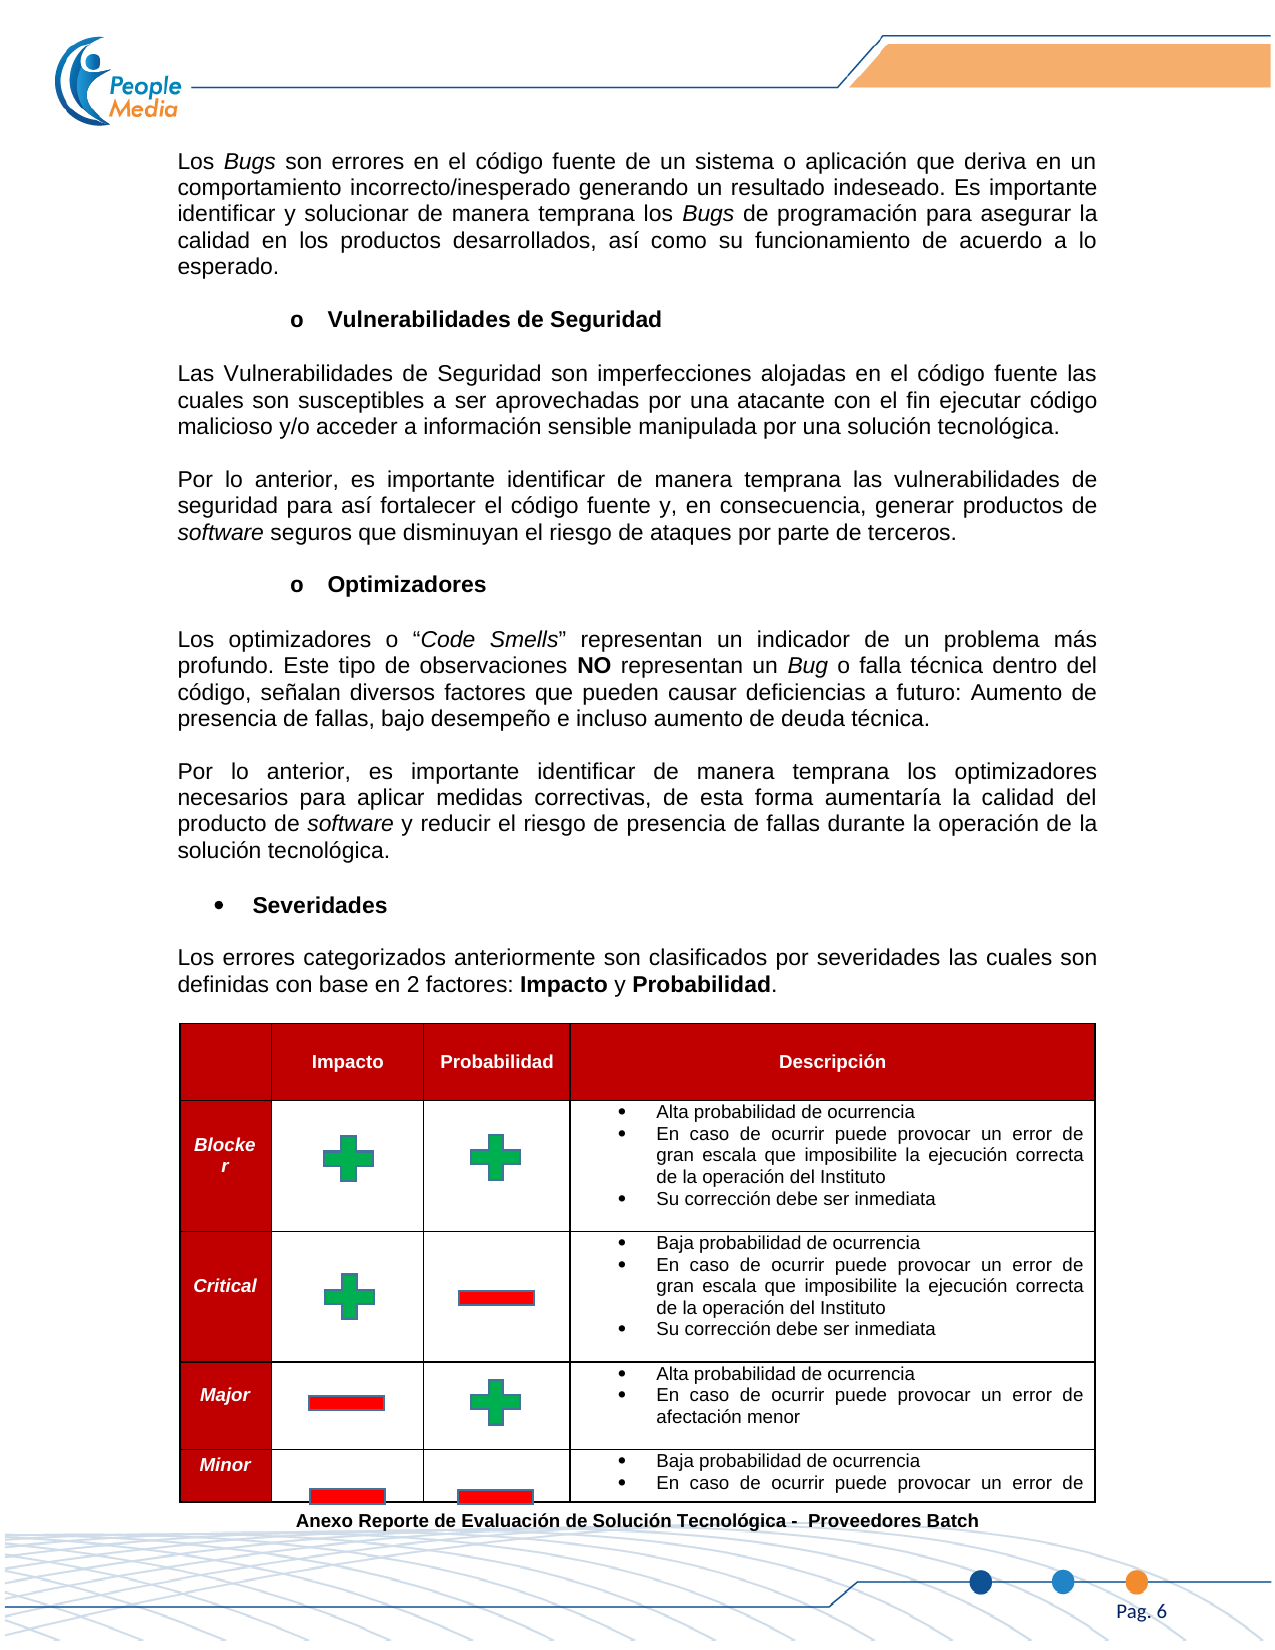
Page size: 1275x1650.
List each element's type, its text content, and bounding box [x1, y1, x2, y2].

table_cell [272, 1101, 423, 1231]
table_cell Alta probabilidad de ocurrencia En caso de ocurrir puede provocar un error de gran escala que imposibilite la ejecución correcta de la operación del Instituto Su corrección debe ser inmediata [571, 1101, 1094, 1231]
table_header [181, 1024, 271, 1100]
table_cell Major [181, 1363, 271, 1449]
table_header Impacto [272, 1024, 423, 1100]
text Por lo anterior, es importante identificar de manera temprana las vulnerabilidades de seguridad para así fortalecer el código fuente y, en consecuencia, generar productos de software seguros que disminuyan el riesgo de ataques por parte de terceros. [177, 466, 1098, 545]
text Los Bugs son errores en el código fuente de un sistema o aplicación que deriva en un comportamiento incorrecto/inesperado generando un resultado indeseado. Es importante identificar y solucionar de manera temprana los Bugs de programación para asegurar la calidad en los productos desarrollados, así como su funcionamiento de acuerdo a lo esperado. [177, 148, 1098, 279]
text Los errores categorizados anteriormente son clasificados por severidades las cuales son definidas con base en 2 factores: Impacto y Probabilidad. [177, 944, 1098, 997]
table_cell [272, 1450, 423, 1501]
list Severidades [215, 892, 1098, 918]
table_cell Minor [181, 1450, 271, 1501]
table_header Descripción [571, 1024, 1094, 1100]
table_cell [424, 1232, 569, 1361]
text Las Vulnerabilidades de Seguridad son imperfecciones alojadas en el código fuente las cuales son susceptibles a ser aprovechadas por una atacante con el fin ejecutar código malicioso y/o acceder a información sensible manipulada por una solución tecnológica. [177, 360, 1098, 439]
text Los optimizadores o “Code Smells” representan un indicador de un problema más profundo. Este tipo de observaciones NO representan un Bug o falla técnica dentro del código, señalan diversos factores que pueden causar deficiencias a futuro: Aumento de presencia de fallas, bajo desempeño e incluso aumento de deuda técnica. [177, 626, 1098, 731]
table_cell [424, 1450, 569, 1501]
table_cell Alta probabilidad de ocurrencia En caso de ocurrir puede provocar un error de afectación menor [571, 1363, 1094, 1449]
table_cell Baja probabilidad de ocurrencia En caso de ocurrir puede provocar un error de gran escala que imposibilite la ejecución correcta de la operación del Instituto Su corrección debe ser inmediata [571, 1232, 1094, 1361]
table_cell Blocker [181, 1101, 271, 1231]
list Optimizadores [290, 571, 1098, 599]
table_cell [272, 1363, 423, 1449]
table_cell Critical [181, 1232, 271, 1361]
table_cell [424, 1101, 569, 1231]
text Por lo anterior, es importante identificar de manera temprana los optimizadores necesarios para aplicar medidas correctivas, de esta forma aumentaría la calidad del producto de software y reducir el riesgo de presencia de fallas durante la operación de la solución tecnológica. [177, 758, 1098, 863]
list Vulnerabilidades de Seguridad [290, 306, 1098, 334]
table_header Probabilidad [424, 1024, 569, 1100]
table_cell Baja probabilidad de ocurrencia En caso de ocurrir puede provocar un error de afectación menor [571, 1450, 1094, 1501]
picture [34, 14, 1271, 135]
table_cell [424, 1363, 569, 1449]
table_cell [272, 1232, 423, 1361]
picture [4, 1507, 1272, 1641]
